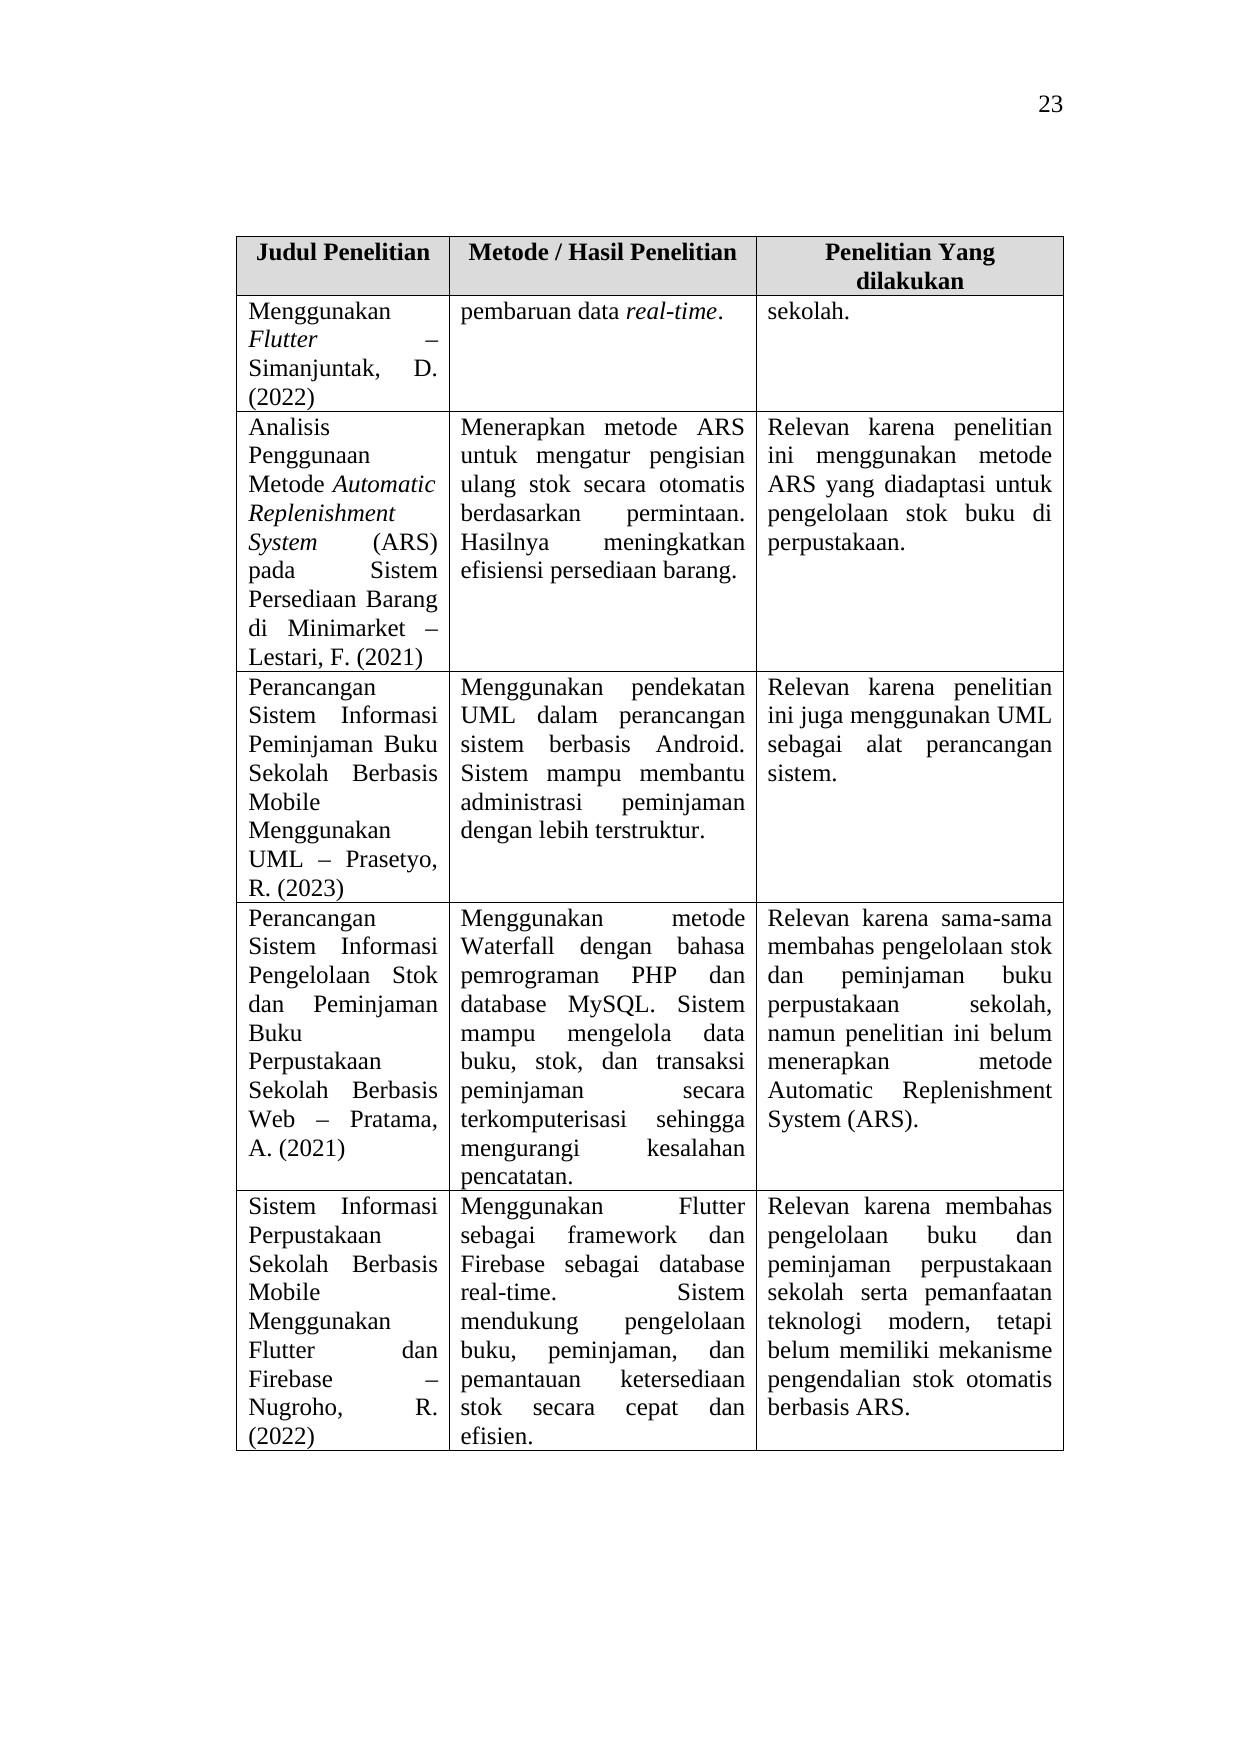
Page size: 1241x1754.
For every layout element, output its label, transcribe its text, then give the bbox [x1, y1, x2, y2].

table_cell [450, 296, 756, 411]
table_cell Menggunakan metode Waterfall dengan bahasa pemrograman PHP dan database MySQL. Sistem mampu mengelola data buku, stok, dan transaksi peminjaman secara terkomputerisasi sehingga mengurangi kesalahan pencatatan. [450, 903, 756, 1190]
table_cell Menggunakan pendekatan UML dalam perancangan sistem berbasis Android. Sistem mampu membantu administrasi peminjaman dengan lebih terstruktur. [450, 672, 756, 902]
table_cell Relevan karena penelitian ini menggunakan metode ARS yang diadaptasi untuk pengelolaan stok buku di perpustakaan. [757, 412, 1063, 671]
table_cell Perancangan Sistem Informasi Pengelolaan Stok dan Peminjaman Buku Perpustakaan Sekolah Berbasis Web – Pratama, A. (2021) [237, 903, 449, 1190]
table_cell Sistem Informasi Perpustakaan Sekolah Berbasis Mobile Menggunakan Flutter dan Firebase – Nugroho, R. (2022) [237, 1191, 449, 1450]
table_header Judul Penelitian [237, 237, 449, 295]
table_cell Relevan karena membahas pengelolaan buku dan peminjaman perpustakaan sekolah serta pemanfaatan teknologi modern, tetapi belum memiliki mekanisme pengendalian stok otomatis berbasis ARS. [757, 1191, 1063, 1450]
table_cell Relevan karena sama-sama membahas pengelolaan stok dan peminjaman buku perpustakaan sekolah, namun penelitian ini belum menerapkan metode Automatic Replenishment System (ARS). [757, 903, 1063, 1190]
table_header Penelitian Yang dilakukan [757, 237, 1063, 295]
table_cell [237, 296, 449, 411]
table_cell Perancangan Sistem Informasi Peminjaman Buku Sekolah Berbasis Mobile Menggunakan UML – Prasetyo, R. (2023) [237, 672, 449, 902]
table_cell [757, 296, 1063, 411]
table_cell Relevan karena penelitian ini juga menggunakan UML sebagai alat perancangan sistem. [757, 672, 1063, 902]
table_cell Menggunakan Flutter sebagai framework dan Firebase sebagai database real-time. Sistem mendukung pengelolaan buku, peminjaman, dan pemantauan ketersediaan stok secara cepat dan efisien. [450, 1191, 756, 1450]
table_cell Analisis Penggunaan Metode Automatic Replenishment System (ARS) pada Sistem Persediaan Barang di Minimarket – Lestari, F. (2021) [237, 412, 449, 671]
table_cell Menerapkan metode ARS untuk mengatur pengisian ulang stok secara otomatis berdasarkan permintaan. Hasilnya meningkatkan efisiensi persediaan barang. [450, 412, 756, 671]
table_header Metode / Hasil Penelitian [450, 237, 756, 295]
